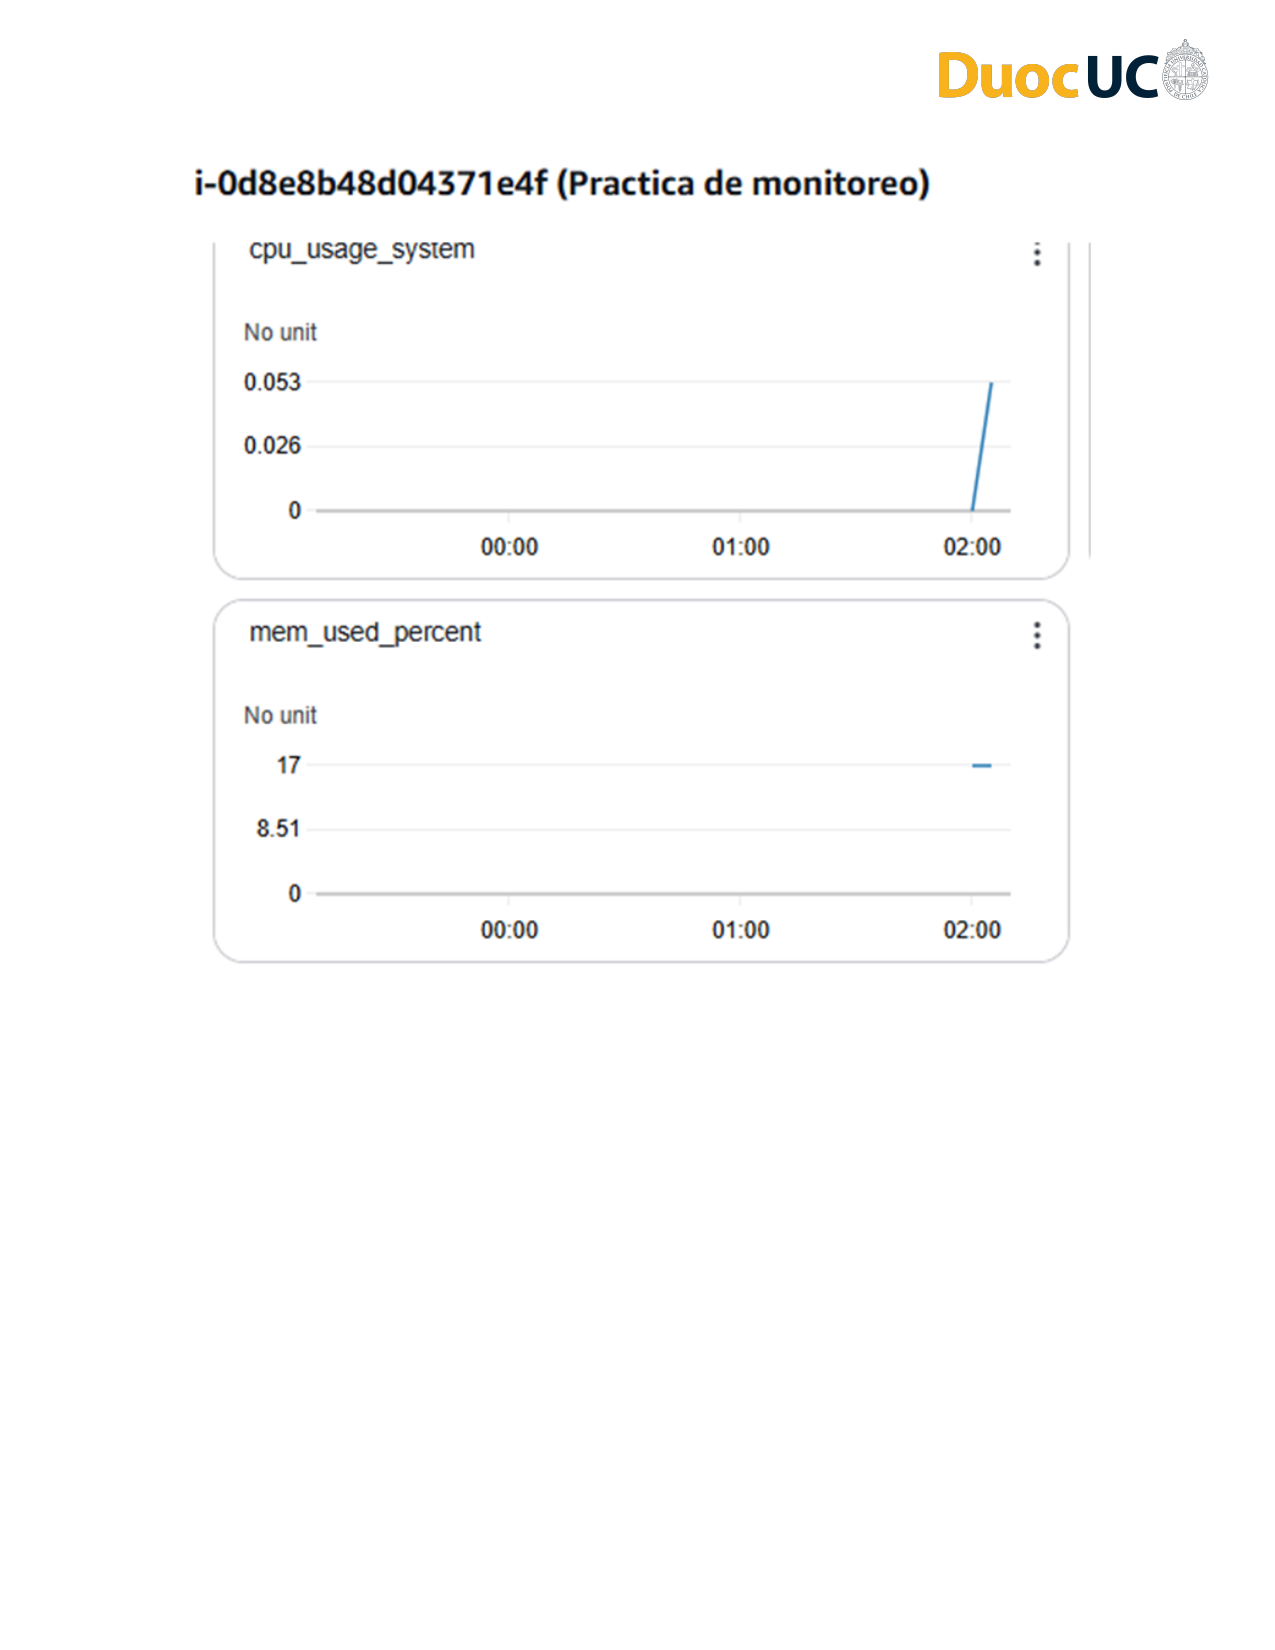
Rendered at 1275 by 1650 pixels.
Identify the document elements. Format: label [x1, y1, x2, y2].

picture [150, 150, 1091, 1011]
picture [935, 35, 1212, 104]
